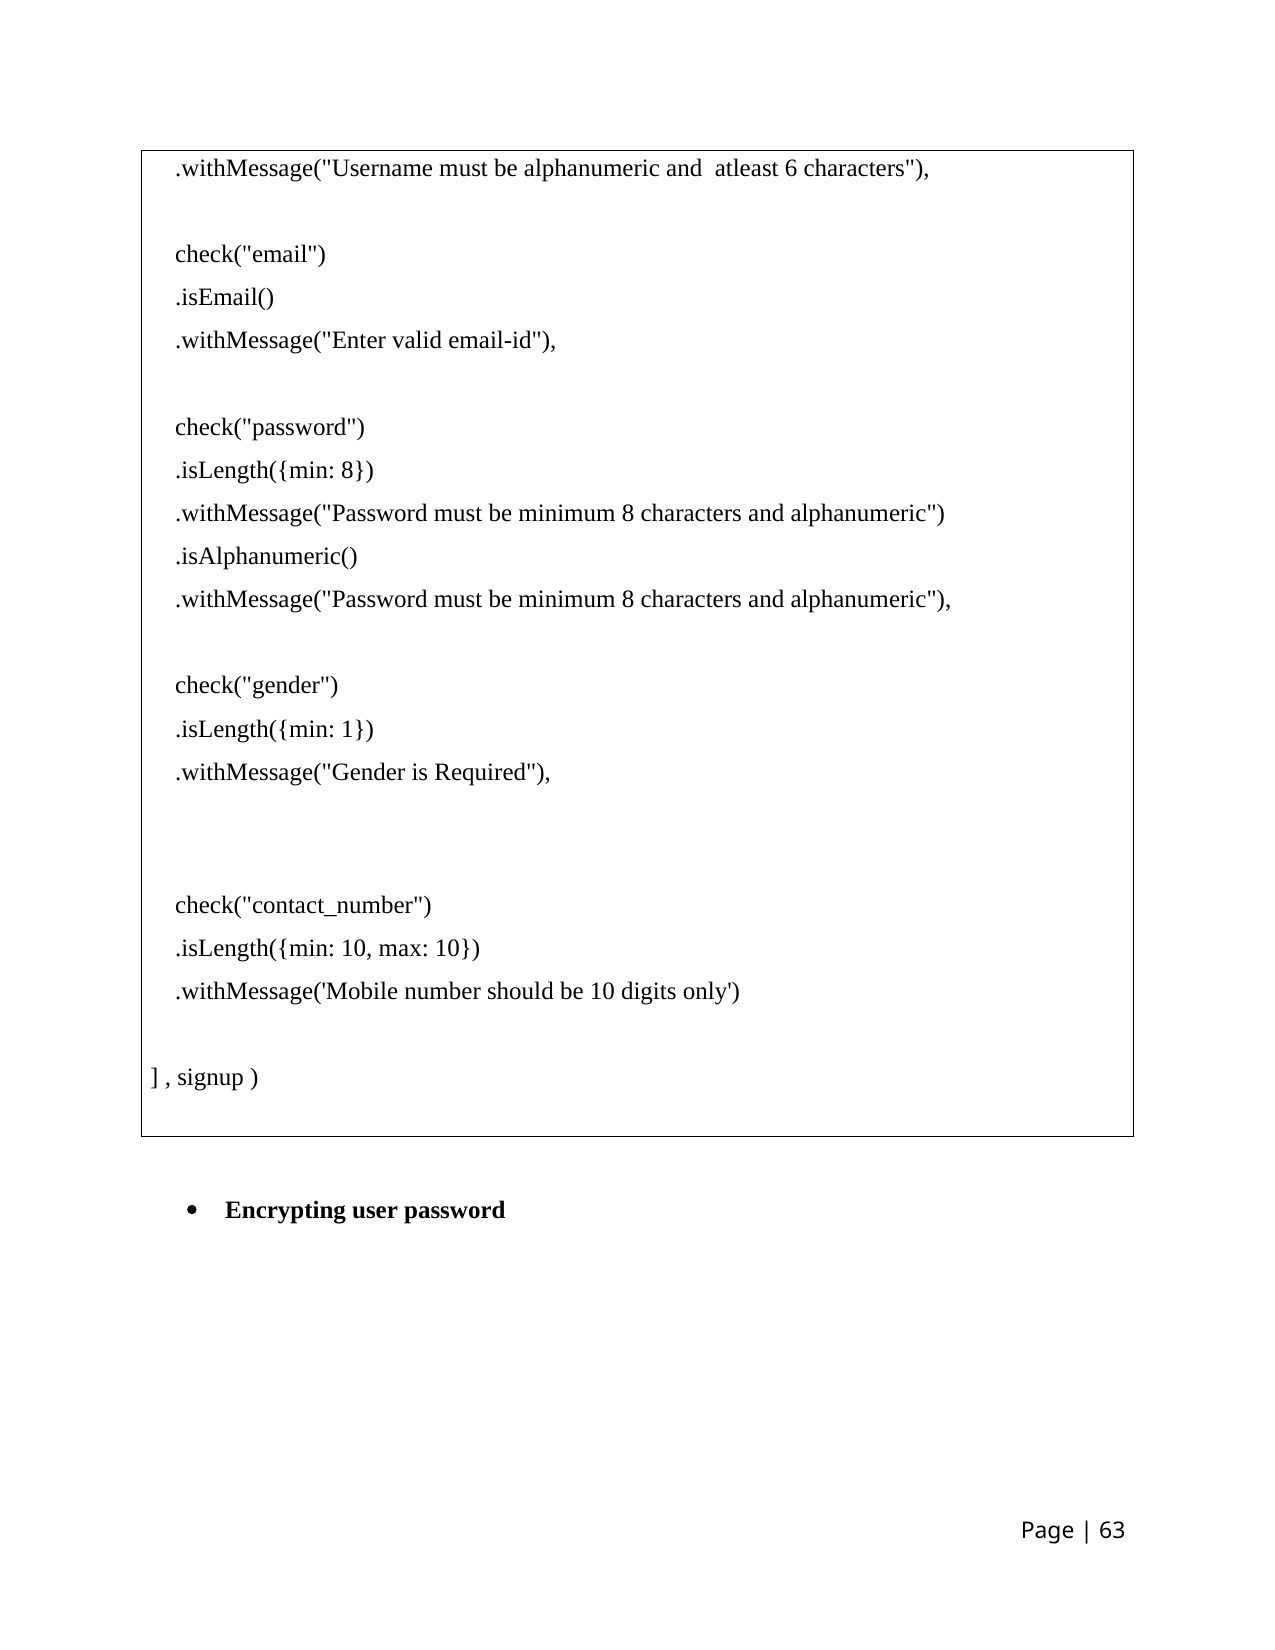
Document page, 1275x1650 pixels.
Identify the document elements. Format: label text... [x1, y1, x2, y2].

list Encrypting user password [187, 1195, 1125, 1224]
text .isEmail() [142, 279, 1133, 311]
text check("password") [142, 409, 1133, 441]
text check("gender") [142, 667, 1133, 699]
text .isLength({min: 8}) [142, 452, 1133, 484]
text check("contact_number") [142, 887, 1133, 919]
text .isLength({min: 1}) [142, 711, 1133, 742]
text .withMessage("Password must be minimum 8 characters and alphanumeric"), [142, 581, 1133, 613]
text .isLength({min: 10, max: 10}) [142, 930, 1133, 962]
text .withMessage('Mobile number should be 10 digits only') [142, 973, 1133, 1005]
text .withMessage("Gender is Required"), [142, 754, 1133, 786]
text ] , signup ) [142, 1059, 1133, 1091]
text .withMessage("Username must be alphanumeric and atleast 6 characters"), [142, 151, 1133, 182]
text .withMessage("Password must be minimum 8 characters and alphanumeric") [142, 495, 1133, 527]
text .withMessage("Enter valid email-id"), [142, 322, 1133, 354]
text check("email") [142, 236, 1133, 268]
text .isAlphanumeric() [142, 538, 1133, 570]
